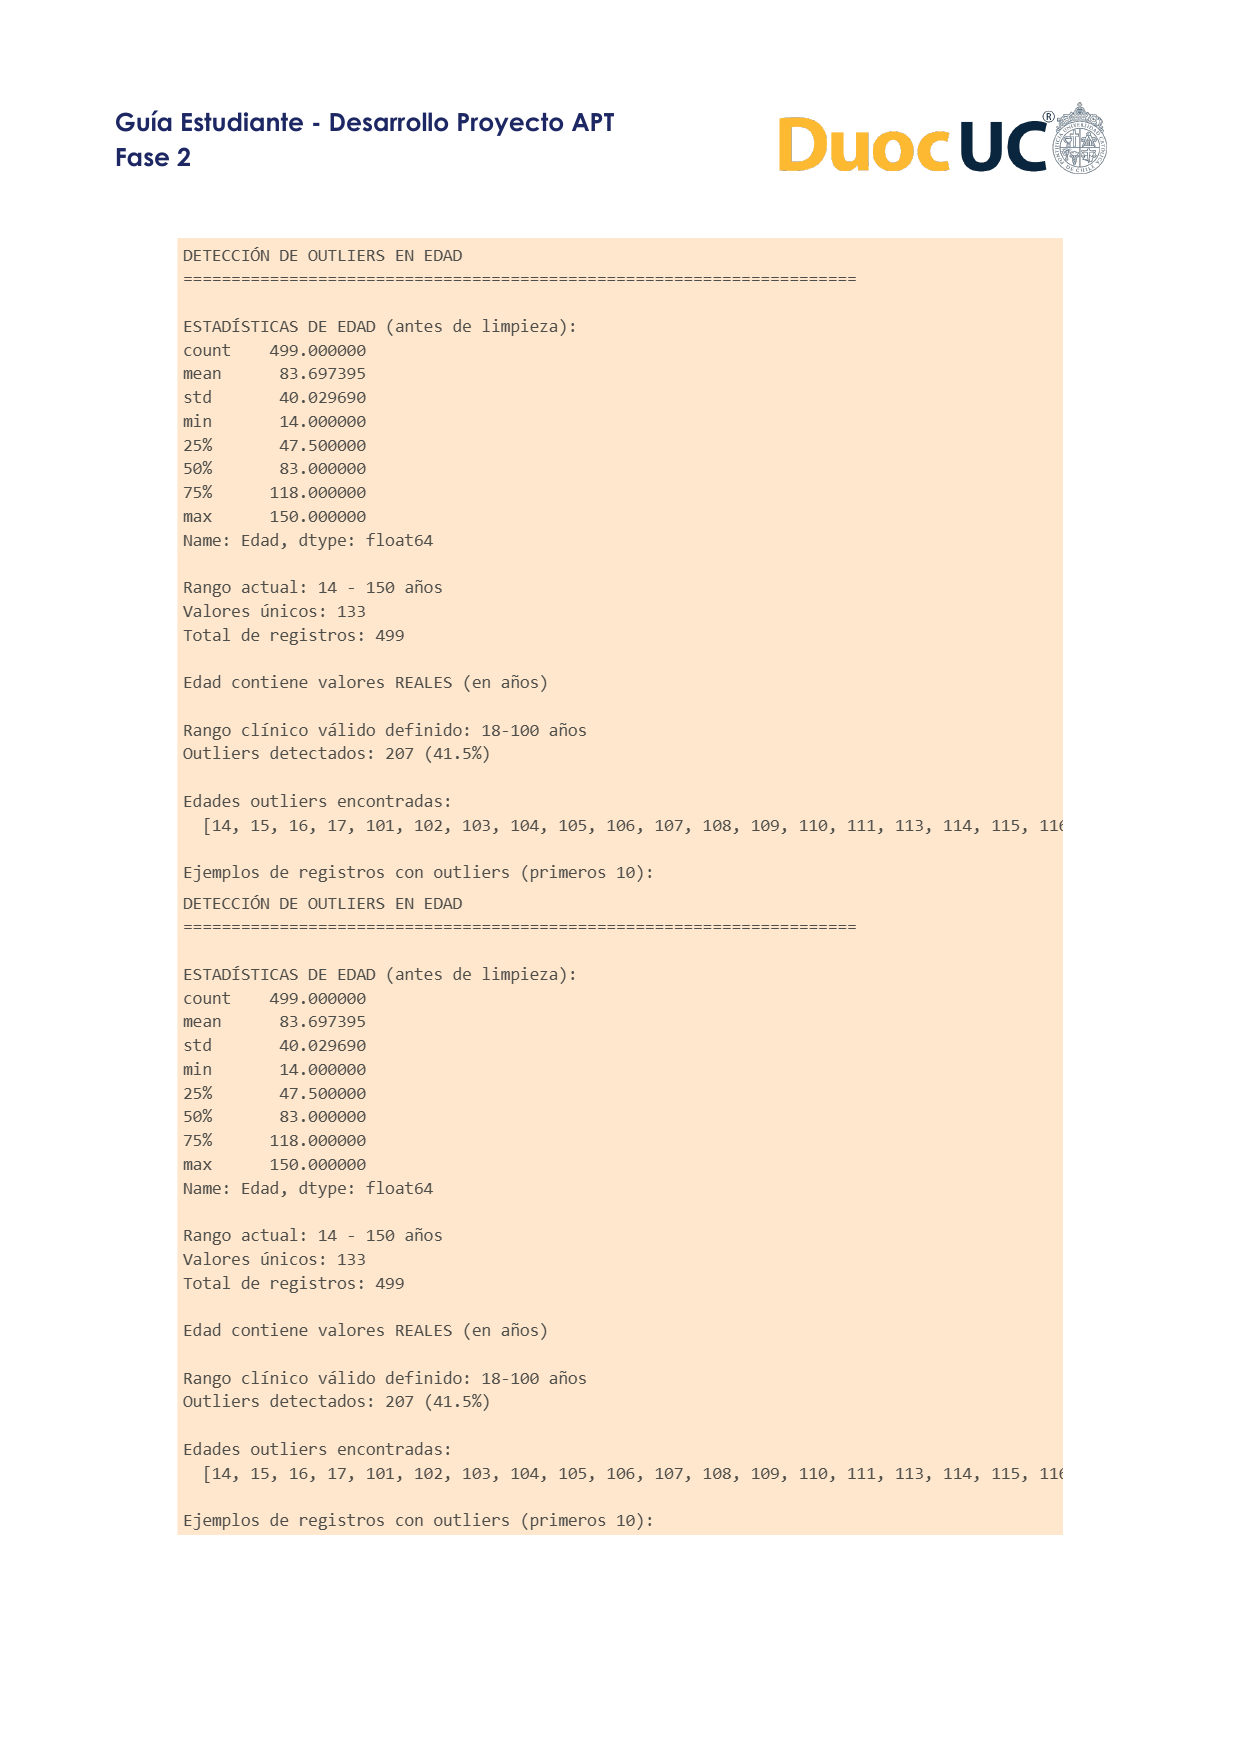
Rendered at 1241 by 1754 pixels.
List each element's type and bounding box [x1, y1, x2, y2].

picture [779, 102, 1107, 174]
picture [177, 238, 1063, 1535]
